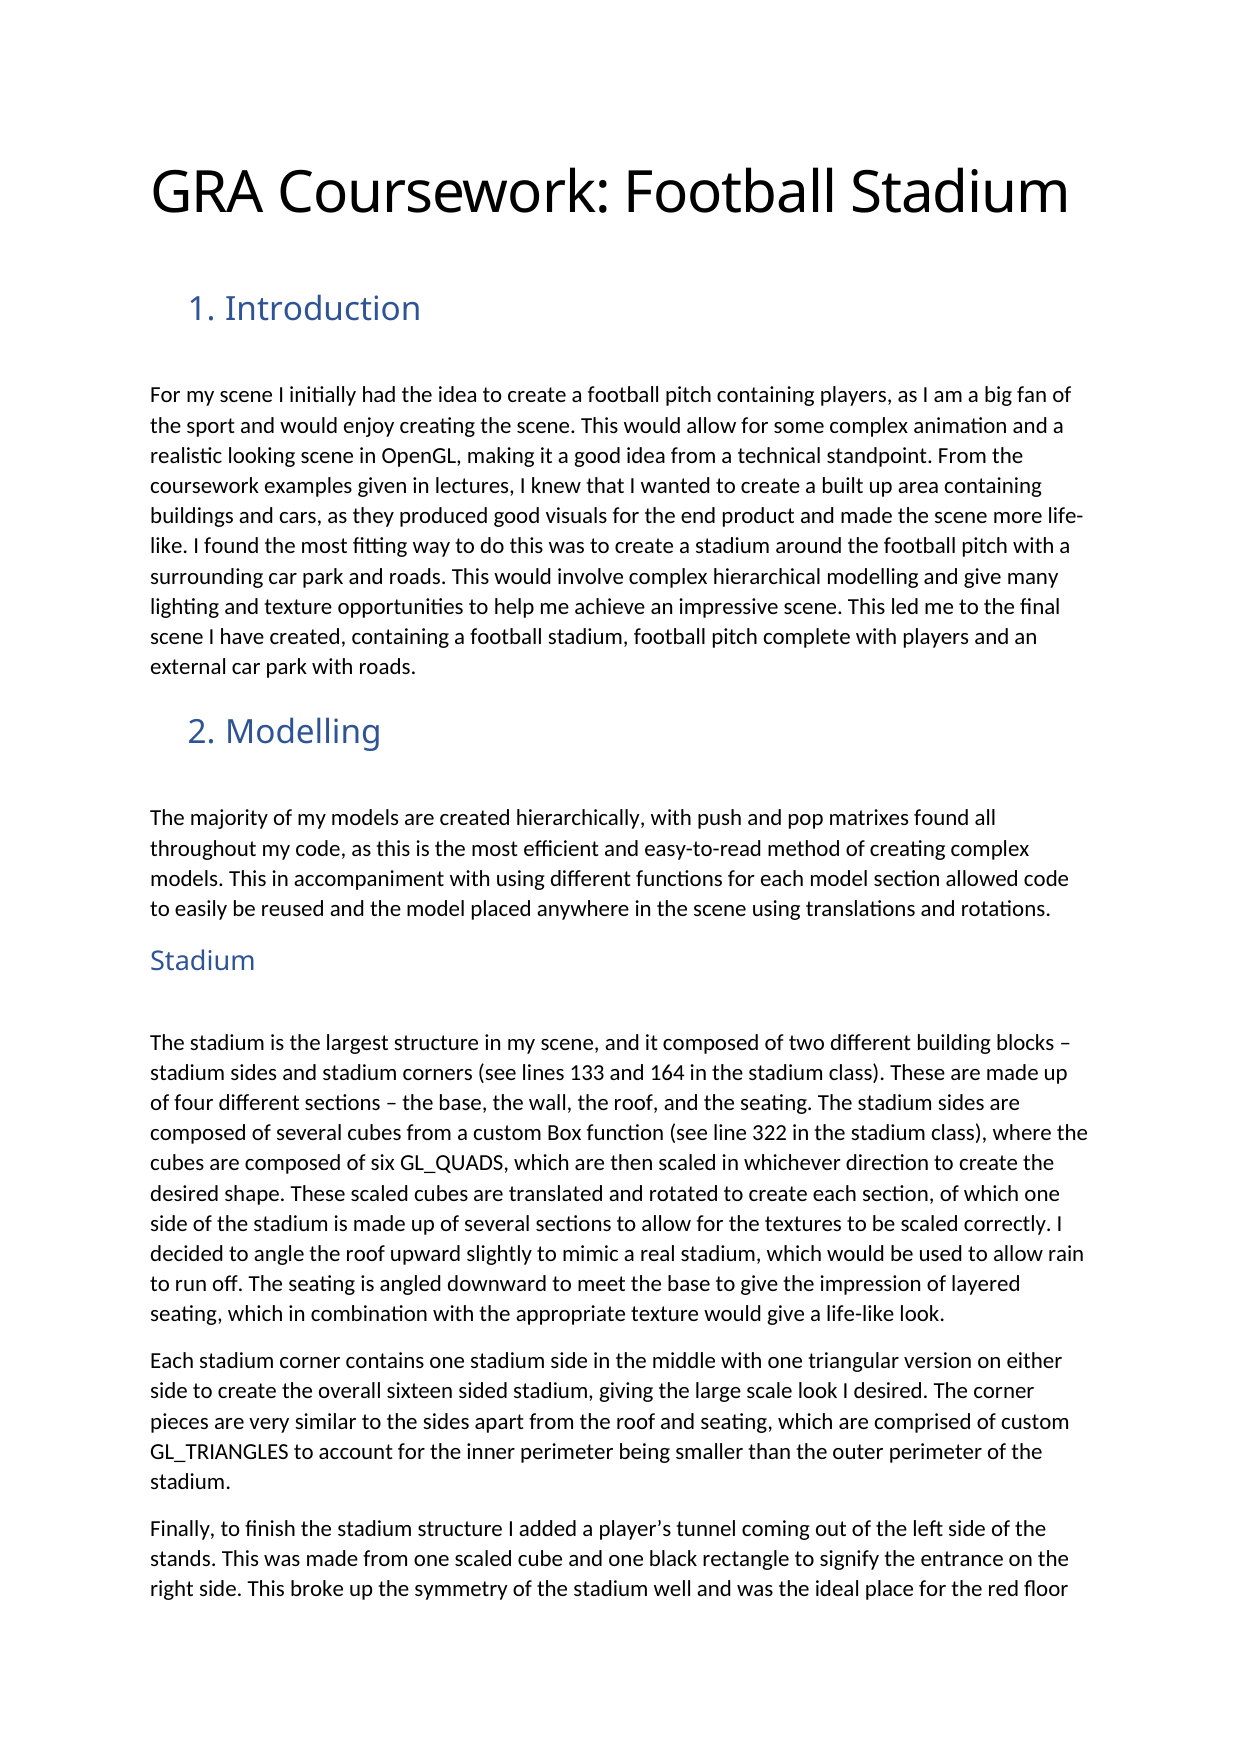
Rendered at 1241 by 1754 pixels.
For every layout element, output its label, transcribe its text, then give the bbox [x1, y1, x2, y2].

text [150, 1514, 1090, 1602]
subtitle Introduction [187, 285, 1090, 330]
text The majority of my models are created hierarchically, with push and pop matrixes found all throughout my code, as this is the most efficient and easy-to-read method of creating complex models. This in accompaniment with using different functions for each model section allowed code to easily be reused and the model placed anywhere in the scene using translations and rotations. [150, 803, 1090, 922]
title GRA Coursework: Football Stadium [150, 150, 1090, 229]
text For my scene I initially had the idea to create a football pitch containing players, as I am a big fan of the sport and would enjoy creating the scene. This would allow for some complex animation and a realistic looking scene in OpenGL, making it a good idea from a technical standpoint. From the coursework examples given in lectures, I knew that I wanted to create a built up area containing buildings and cars, as they produced good visuals for the end product and made the scene more life-like. I found the most fitting way to do this was to create a stadium around the football pitch with a surrounding car park and roads. This would involve complex hierarchical modelling and give many lighting and texture opportunities to help me achieve an impressive scene. This led me to the final scene I have created, containing a football stadium, football pitch complete with players and an external car park with roads. [150, 381, 1090, 680]
subtitle Modelling [187, 708, 1090, 753]
subtitle Stadium [150, 941, 1090, 978]
text Each stadium corner contains one stadium side in the middle with one triangular version on either side to create the overall sixteen sided stadium, giving the large scale look I desired. The corner pieces are very similar to the sides apart from the roof and seating, which are comprised of custom GL_TRIANGLES to account for the inner perimeter being smaller than the outer perimeter of the stadium. [150, 1346, 1090, 1495]
text The stadium is the largest structure in my scene, and it composed of two different building blocks – stadium sides and stadium corners (see lines 133 and 164 in the stadium class). These are made up of four different sections – the base, the wall, the roof, and the seating. The stadium sides are composed of several cubes from a custom Box function (see line 322 in the stadium class), where the cubes are composed of six GL_QUADS, which are then scaled in whichever direction to create the desired shape. These scaled cubes are translated and rotated to create each section, of which one side of the stadium is made up of several sections to allow for the textures to be scaled correctly. I decided to angle the roof upward slightly to mimic a real stadium, which would be used to allow rain to run off. The seating is angled downward to meet the base to give the impression of layered seating, which in combination with the appropriate texture would give a life-like look. [150, 1028, 1090, 1327]
